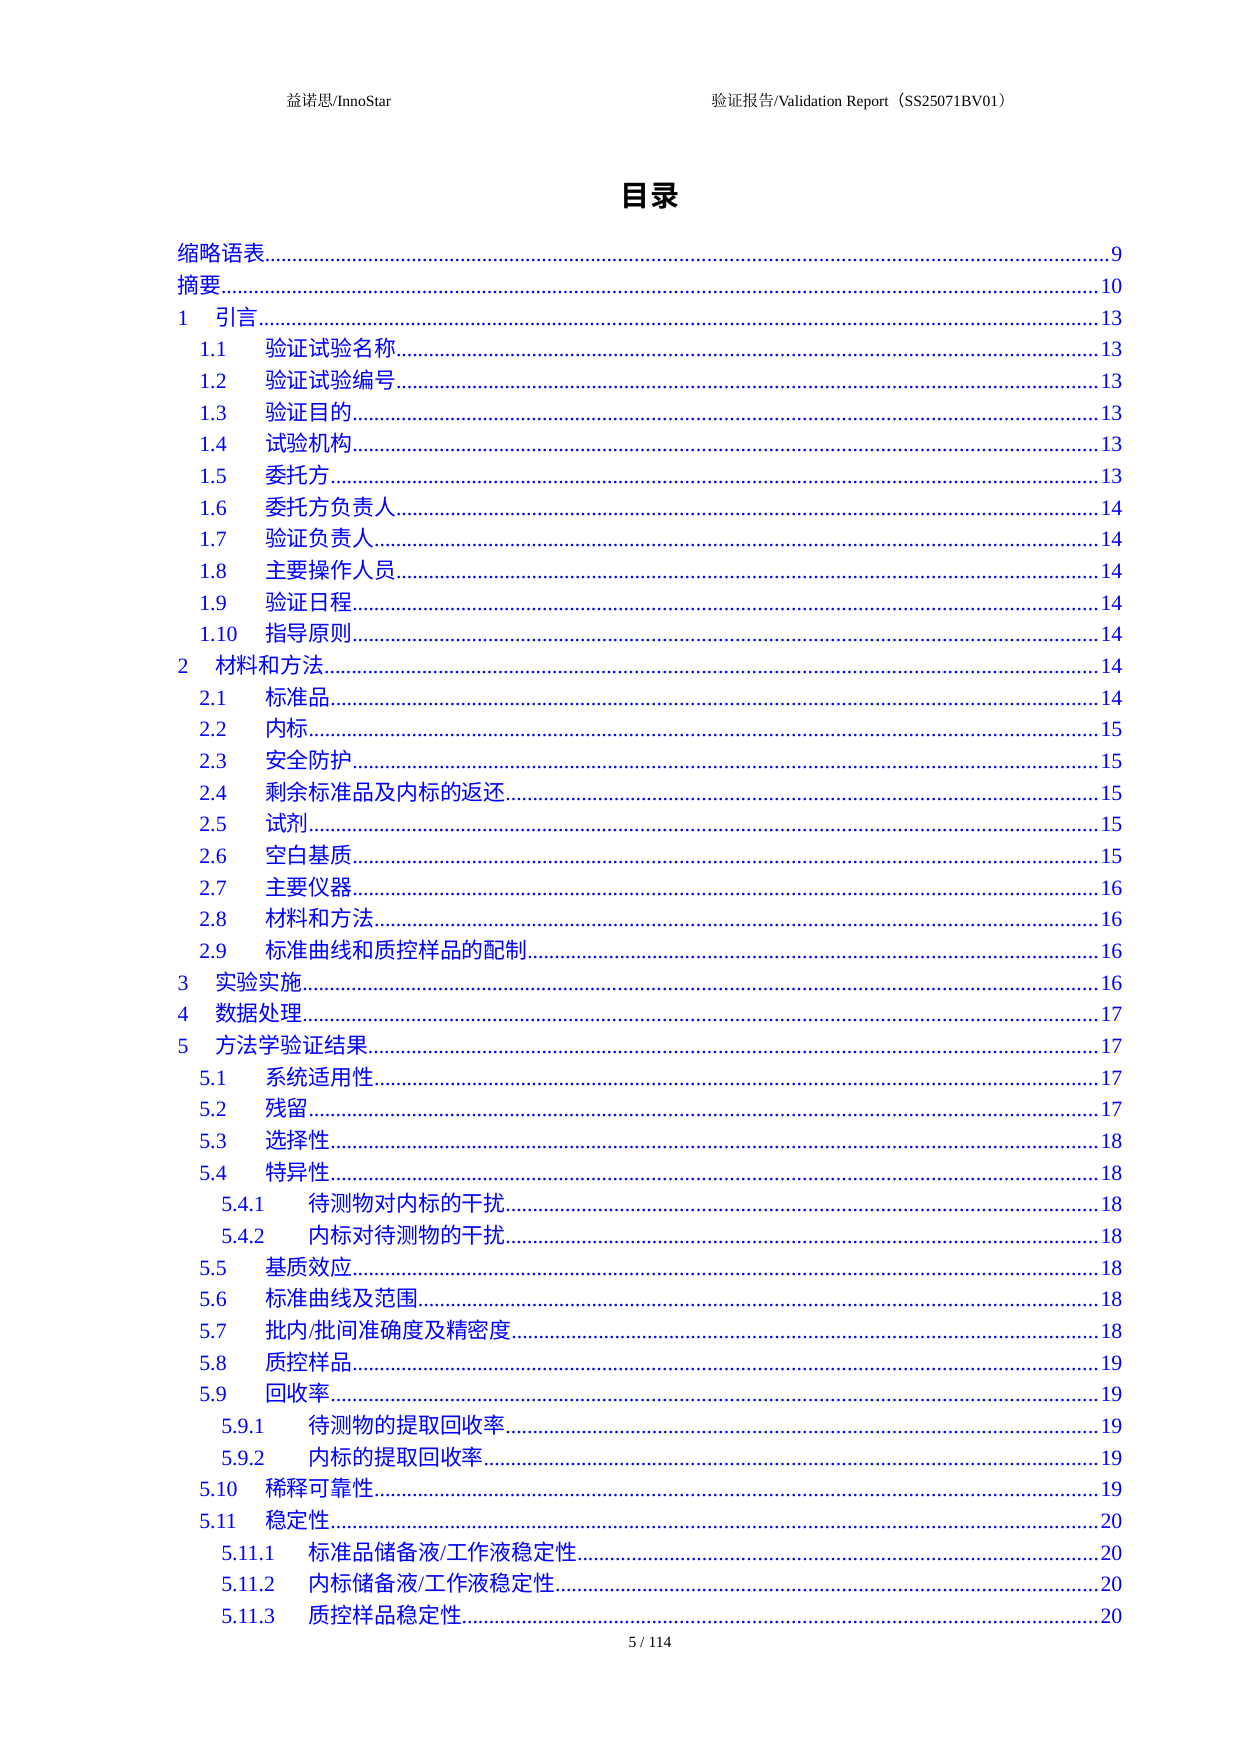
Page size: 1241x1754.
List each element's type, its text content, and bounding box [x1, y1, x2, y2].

text 4 数据处理 17 [177, 996, 1122, 1028]
text 5.2 残留 17 [199, 1091, 1122, 1123]
text 5.6 标准曲线及范围 18 [199, 1281, 1122, 1313]
text 1.6 委托方负责人 14 [199, 489, 1122, 521]
text 2.2 内标 15 [199, 711, 1122, 743]
text 5.7 批内/批间准确度及精密度 18 [199, 1313, 1122, 1344]
text 2.9 标准曲线和质控样品的配制 16 [199, 933, 1122, 964]
text 1.5 委托方 13 [199, 458, 1122, 489]
text 1.8 主要操作人员 14 [199, 553, 1122, 584]
text 目录 [177, 173, 1122, 215]
text 5.3 选择性 18 [199, 1123, 1122, 1154]
text 5.10 稀释可靠性 19 [199, 1471, 1122, 1503]
text 5.4.2 内标对待测物的干扰 18 [221, 1218, 1122, 1249]
text 摘要 10 [177, 268, 1122, 299]
text 1.1 验证试验名称 13 [199, 331, 1122, 363]
text 5.4.1 待测物对内标的干扰 18 [221, 1186, 1122, 1218]
text 3 实验实施 16 [177, 964, 1122, 996]
text 5.9.2 内标的提取回收率 19 [221, 1439, 1122, 1471]
text 5.1 系统适用性 17 [199, 1059, 1122, 1091]
text 缩略语表 9 [177, 236, 1122, 268]
text 1.7 验证负责人 14 [199, 521, 1122, 553]
text 2.7 主要仪器 16 [199, 869, 1122, 901]
text 2 材料和方法 14 [177, 648, 1122, 679]
text 5.11.1 标准品储备液/工作液稳定性 20 [221, 1534, 1122, 1566]
text 2.3 安全防护 15 [199, 743, 1122, 774]
text 2.6 空白基质 15 [199, 838, 1122, 869]
text 2.5 试剂 15 [199, 806, 1122, 838]
text 5 方法学验证结果 17 [177, 1028, 1122, 1059]
text 2.1 标准品 14 [199, 679, 1122, 711]
text 5.11.3 质控样品稳定性 20 [221, 1598, 1122, 1629]
text 5.8 质控样品 19 [199, 1344, 1122, 1376]
text 1.4 试验机构 13 [199, 426, 1122, 458]
text 5.11 稳定性 20 [199, 1503, 1122, 1534]
text 5.5 基质效应 18 [199, 1249, 1122, 1281]
text 1.2 验证试验编号 13 [199, 363, 1122, 394]
text 2.4 剩余标准品及内标的返还 15 [199, 774, 1122, 806]
text 1.10 指导原则 14 [199, 616, 1122, 648]
text 5.9 回收率 19 [199, 1376, 1122, 1408]
text 5.11.2 内标储备液/工作液稳定性 20 [221, 1566, 1122, 1598]
text 1 引言 13 [177, 299, 1122, 331]
text 2.8 材料和方法 16 [199, 901, 1122, 933]
text 5.4 特异性 18 [199, 1154, 1122, 1186]
text 1.3 验证目的 13 [199, 394, 1122, 426]
text 5.9.1 待测物的提取回收率 19 [221, 1408, 1122, 1439]
text 1.9 验证日程 14 [199, 584, 1122, 616]
